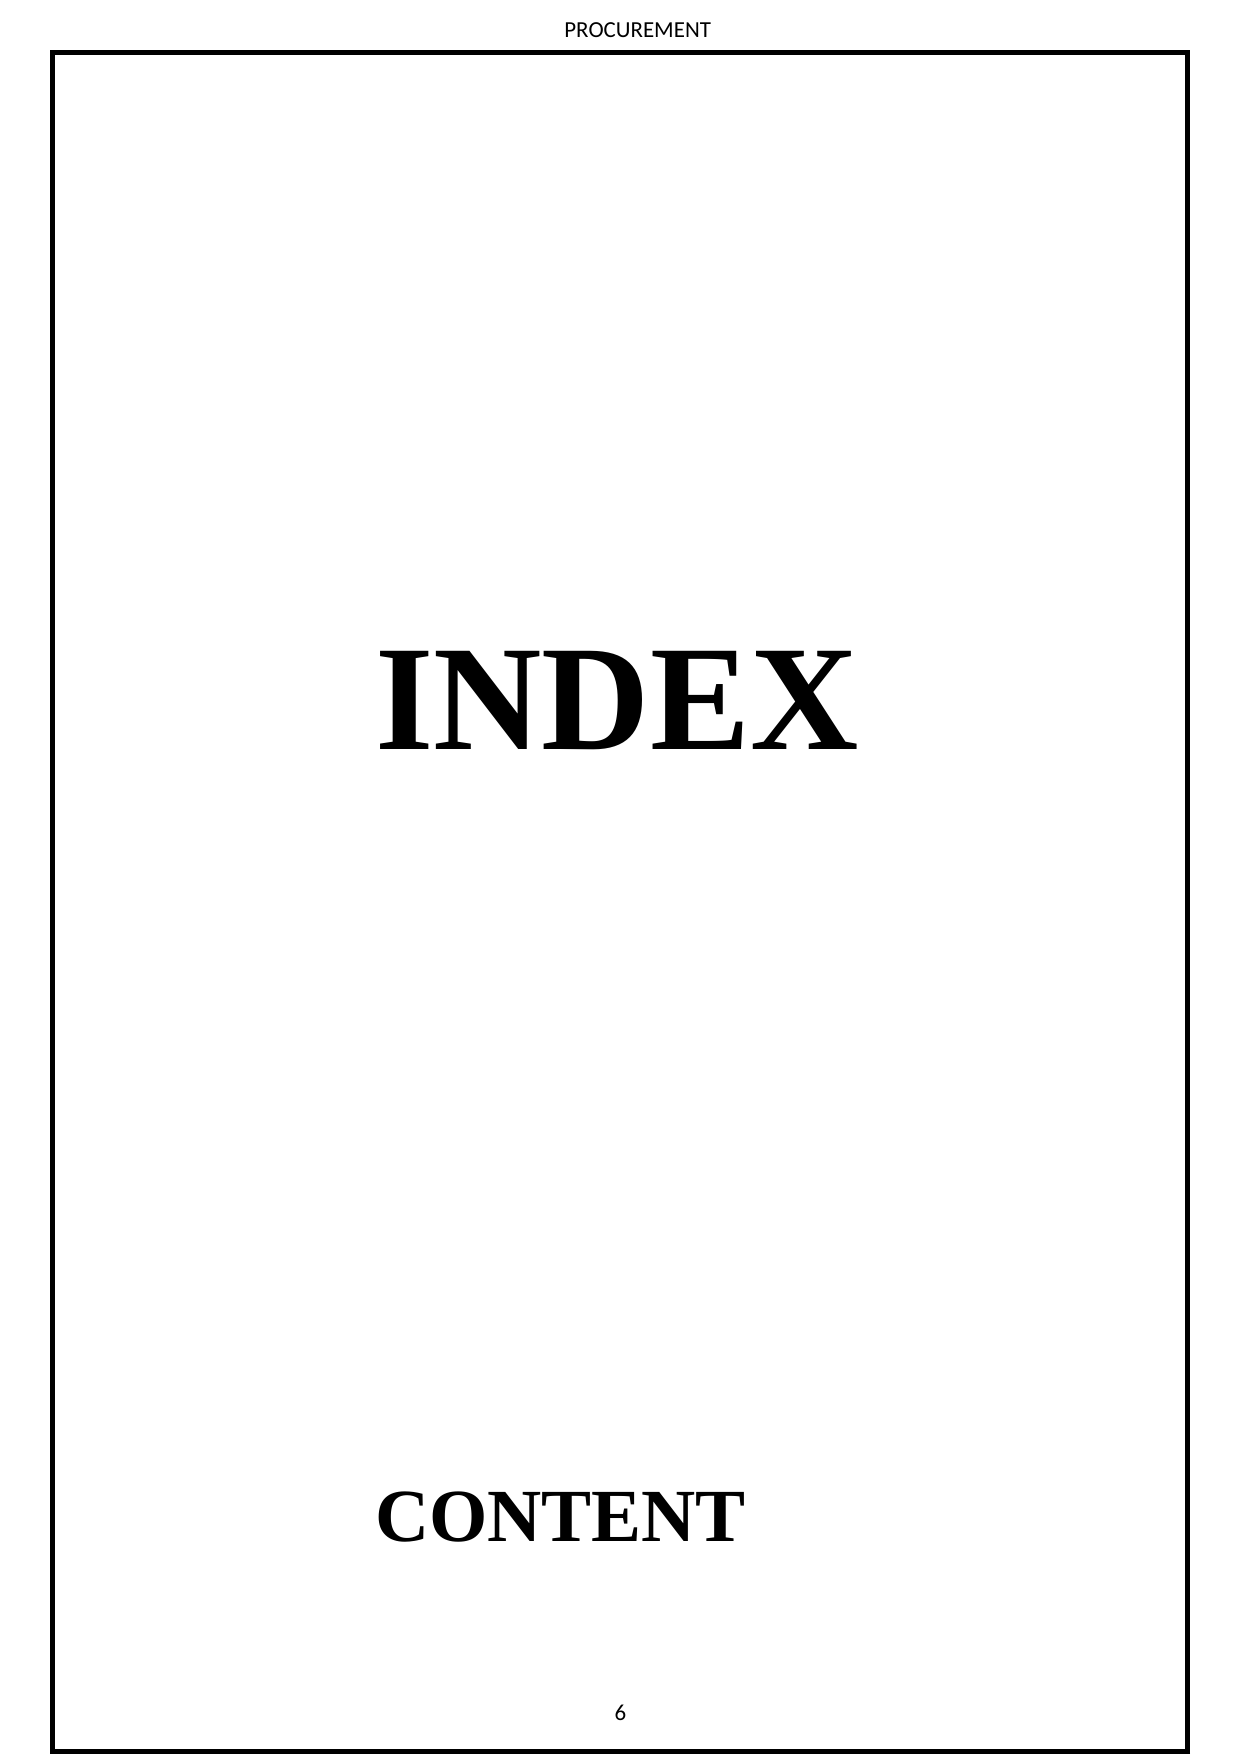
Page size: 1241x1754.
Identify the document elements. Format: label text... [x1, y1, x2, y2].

text CONTENT [300, 1472, 1090, 1558]
text INDEX [300, 609, 1090, 782]
